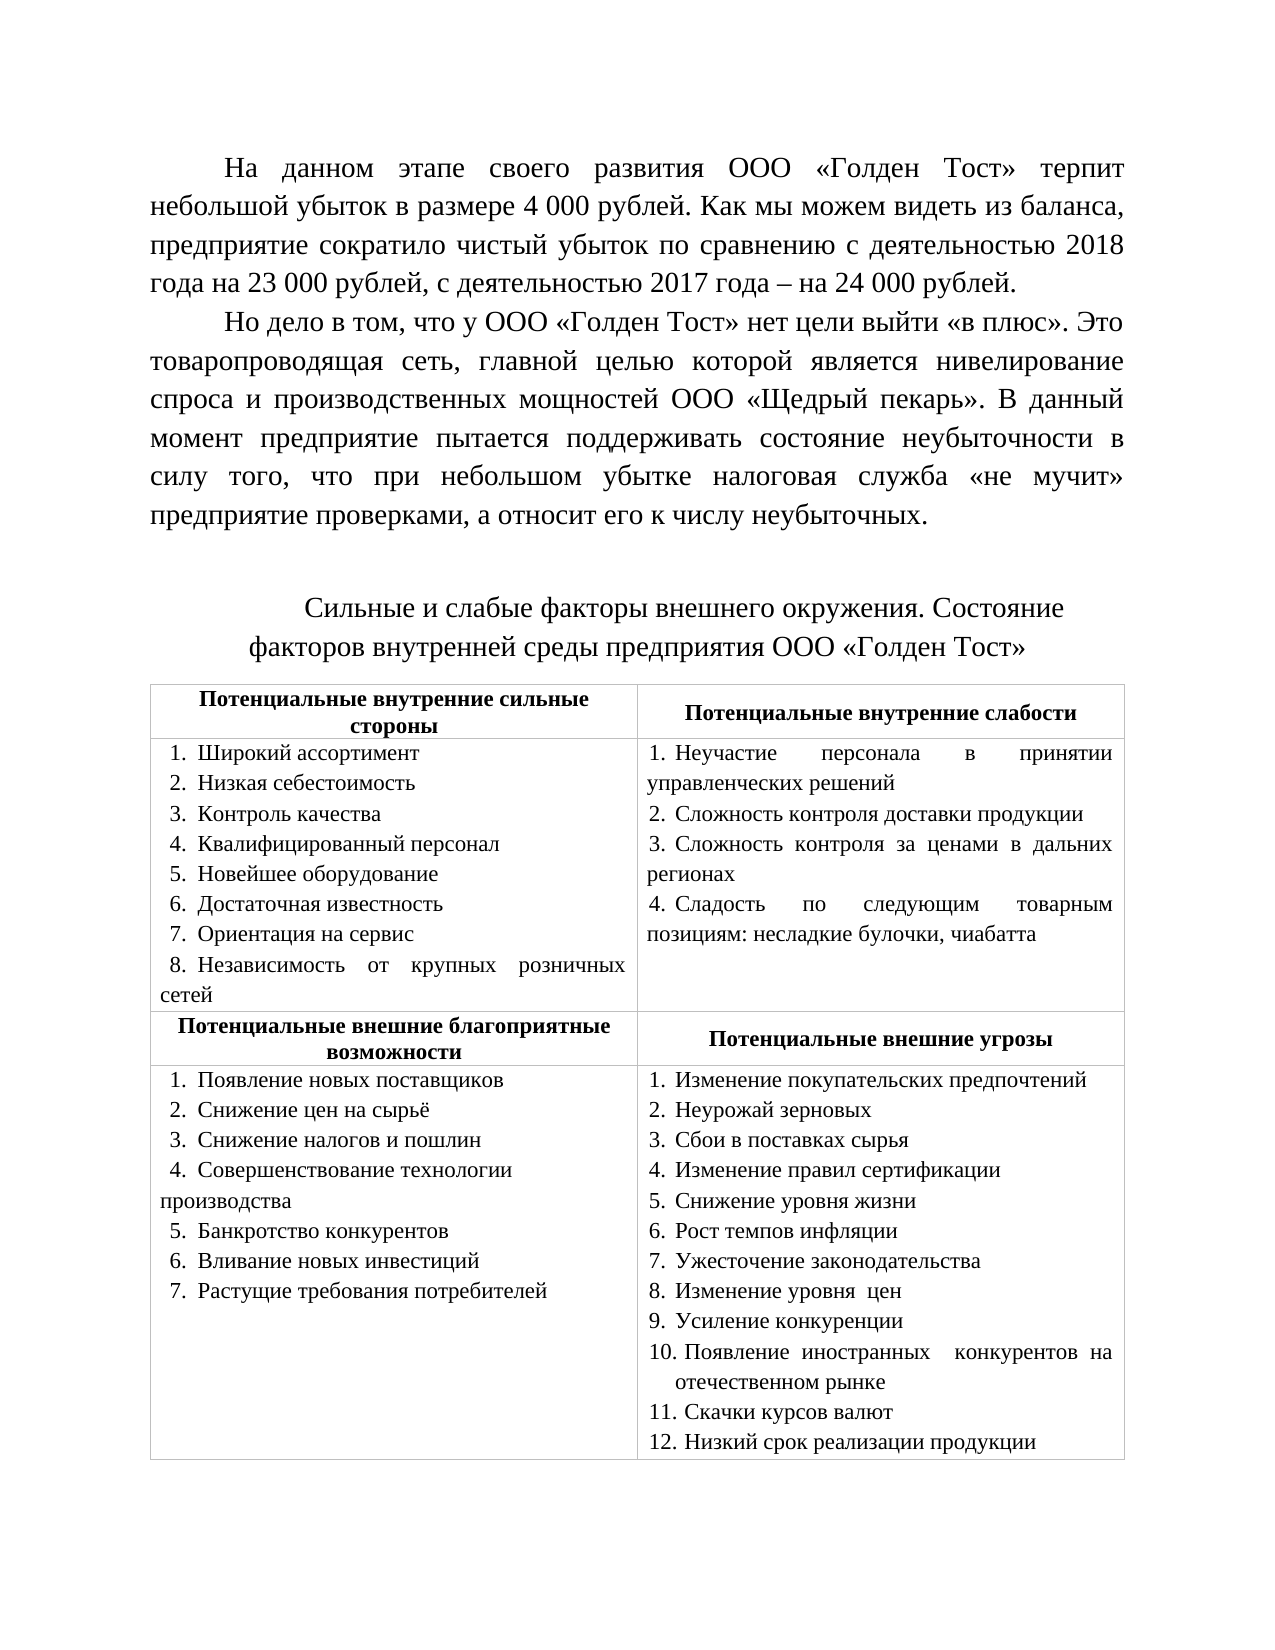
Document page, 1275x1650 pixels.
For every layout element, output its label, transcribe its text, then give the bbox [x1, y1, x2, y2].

table_cell Появление новых поставщиков Снижение цен на сырьё Снижение налогов и пошлин Совершенствование технологии производства Банкротство конкурентов Вливание новых инвестиций Растущие требования потребителей [151, 1066, 637, 1458]
table_cell Потенциальные внешние угрозы [638, 1012, 1124, 1065]
table_cell Широкий ассортимент Низкая себестоимость Контроль качества Квалифицированный персонал Новейшее оборудование Достаточная известность Ориентация на сервис Независимость от крупных розничных сетей [151, 739, 637, 1011]
table_header Потенциальные внутренние сильные стороны [151, 685, 637, 738]
table_header Потенциальные внутренние слабости [638, 685, 1124, 738]
table_cell Неучастие персонала в принятии управленческих решений Сложность контроля доставки продукции Сложность контроля за ценами в дальних регионах Сладость по следующим товарным позициям: несладкие булочки, чиабатта [638, 739, 1124, 1011]
text Но дело в том, что у ООО «Голден Тост» нет цели выйти «в плюс». Это товаропроводящая сеть, главной целью которой является нивелирование спроса и производственных мощностей ООО «Щедрый пекарь». В данный момент предприятие пытается поддерживать состояние неубыточности в силу того, что при небольшом убытке налоговая служба «не мучит» предприятие проверками, а относит его к числу неубыточных. [150, 304, 1125, 530]
text На данном этапе своего развития ООО «Голден Тост» терпит небольшой убыток в размере 4 000 рублей. Как мы можем видеть из баланса, предприятие сократило чистый убыток по сравнению с деятельностью 2018 года на 23 000 рублей, с деятельностью 2017 года – на 24 000 рублей. [150, 150, 1125, 299]
text Сильные и слабые факторы внешнего окружения. Состояние факторов внутренней среды предприятия ООО «Голден Тост» [150, 591, 1125, 663]
table_cell Изменение покупательских предпочтений Неурожай зерновых Сбои в поставках сырья Изменение правил сертификации Снижение уровня жизни Рост темпов инфляции Ужесточение законодательства Изменение уровня цен Усиление конкуренции Появление иностранных конкурентов на отечественном рынке Скачки курсов валют Низкий срок реализации продукции [638, 1066, 1124, 1458]
table_cell Потенциальные внешние благоприятные возможности [151, 1012, 637, 1065]
